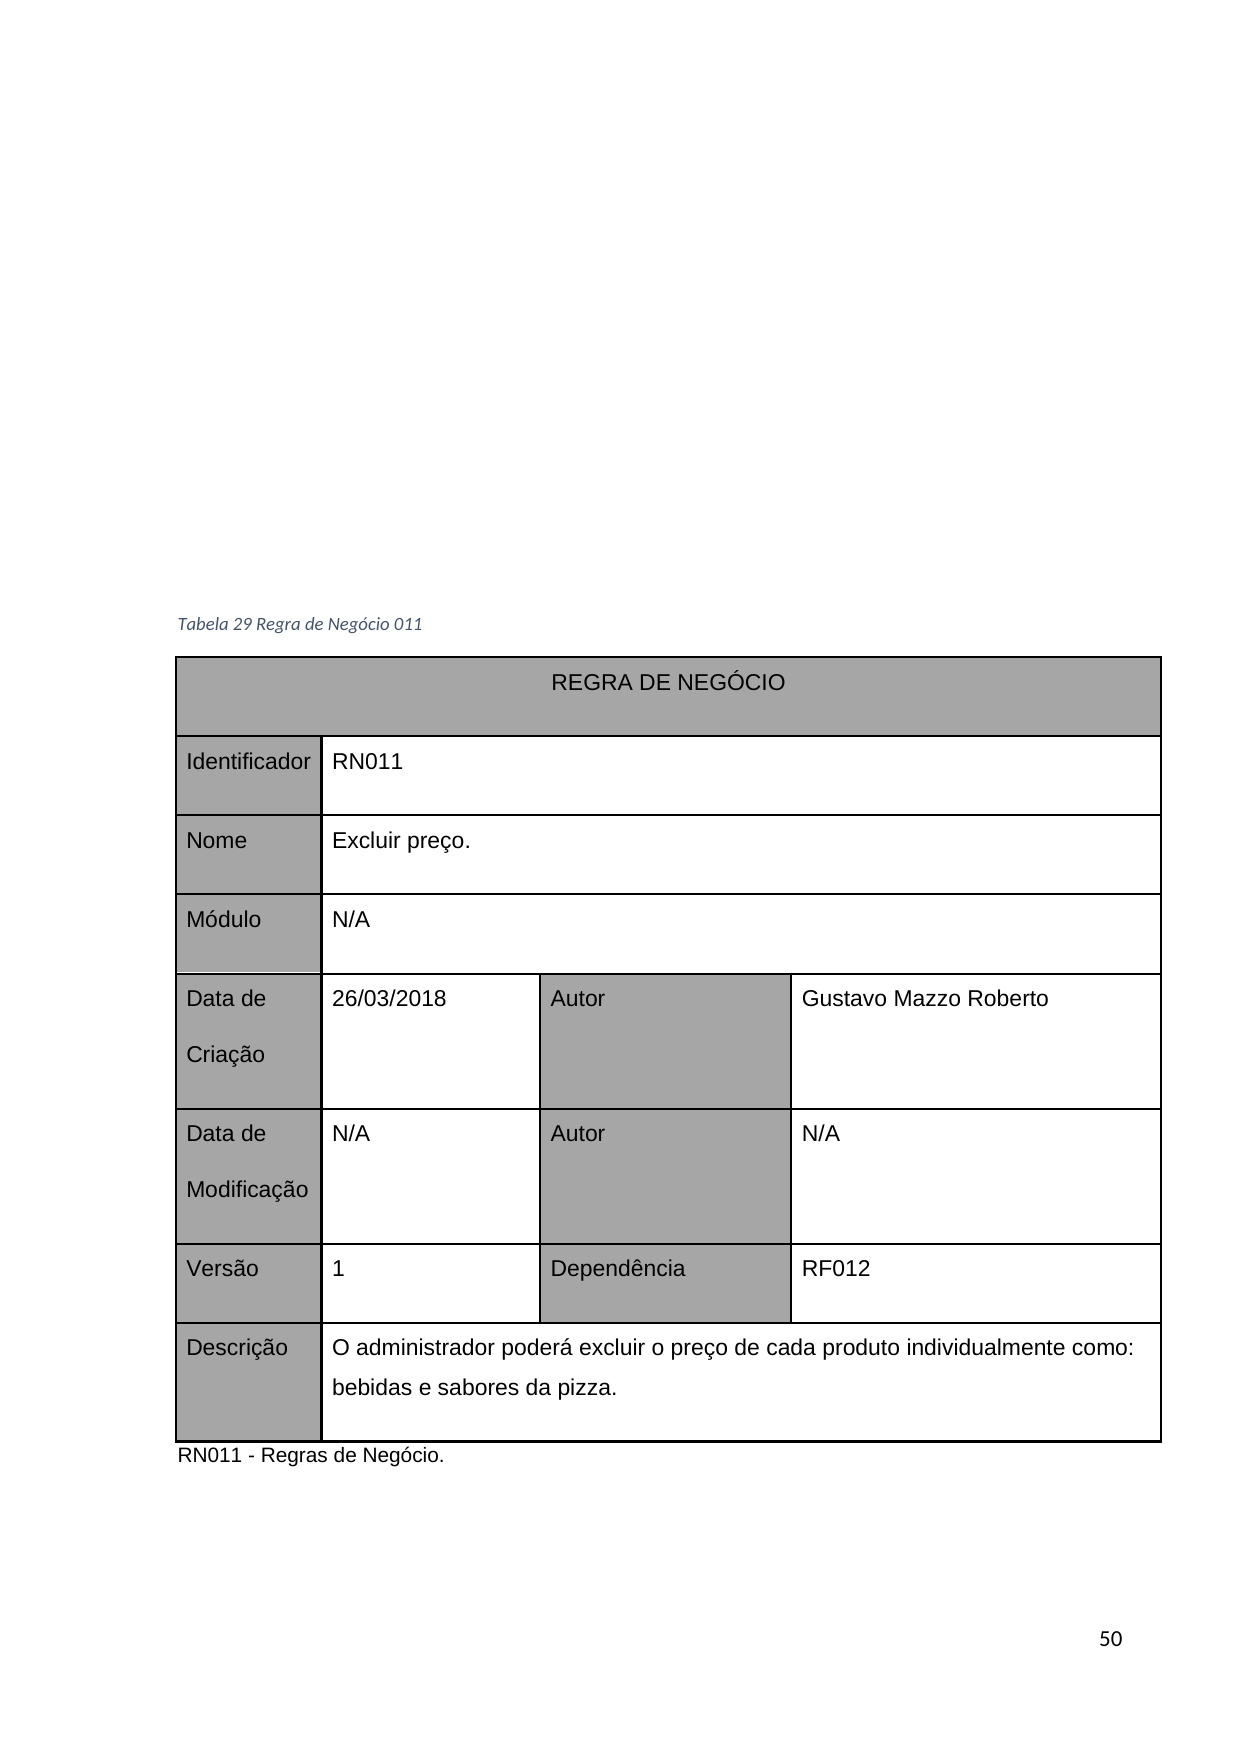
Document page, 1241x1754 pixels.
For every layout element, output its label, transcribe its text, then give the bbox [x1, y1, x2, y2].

text RN011 - Regras de Negócio. [177, 1443, 1122, 1466]
table_cell N/A [323, 1110, 539, 1243]
table_cell RF012 [792, 1245, 1160, 1322]
table_cell O administrador poderá excluir o preço de cada produto individualmente como: bebidas e sabores da pizza. [323, 1324, 1160, 1440]
table_cell Autor [541, 1110, 790, 1243]
table_cell Identificador [177, 737, 320, 814]
table_cell Gustavo Mazzo Roberto [792, 975, 1160, 1108]
table_cell Excluir preço. [323, 816, 1160, 893]
table_cell Descrição [177, 1324, 320, 1440]
table_cell Data de Modificação [177, 1110, 320, 1243]
table_cell Autor [541, 975, 790, 1108]
table_cell N/A [323, 895, 1160, 972]
table_cell Módulo [177, 895, 320, 972]
table_cell Data de Criação [177, 975, 320, 1108]
table_cell 26/03/2018 [323, 975, 539, 1108]
table_cell Versão [177, 1245, 320, 1322]
table_header REGRA DE NEGÓCIO [177, 658, 1160, 735]
table_cell RN011 [323, 737, 1160, 814]
table_cell 1 [323, 1245, 539, 1322]
table_cell Nome [177, 816, 320, 893]
table_cell Dependência [541, 1245, 790, 1322]
table_cell N/A [792, 1110, 1160, 1243]
